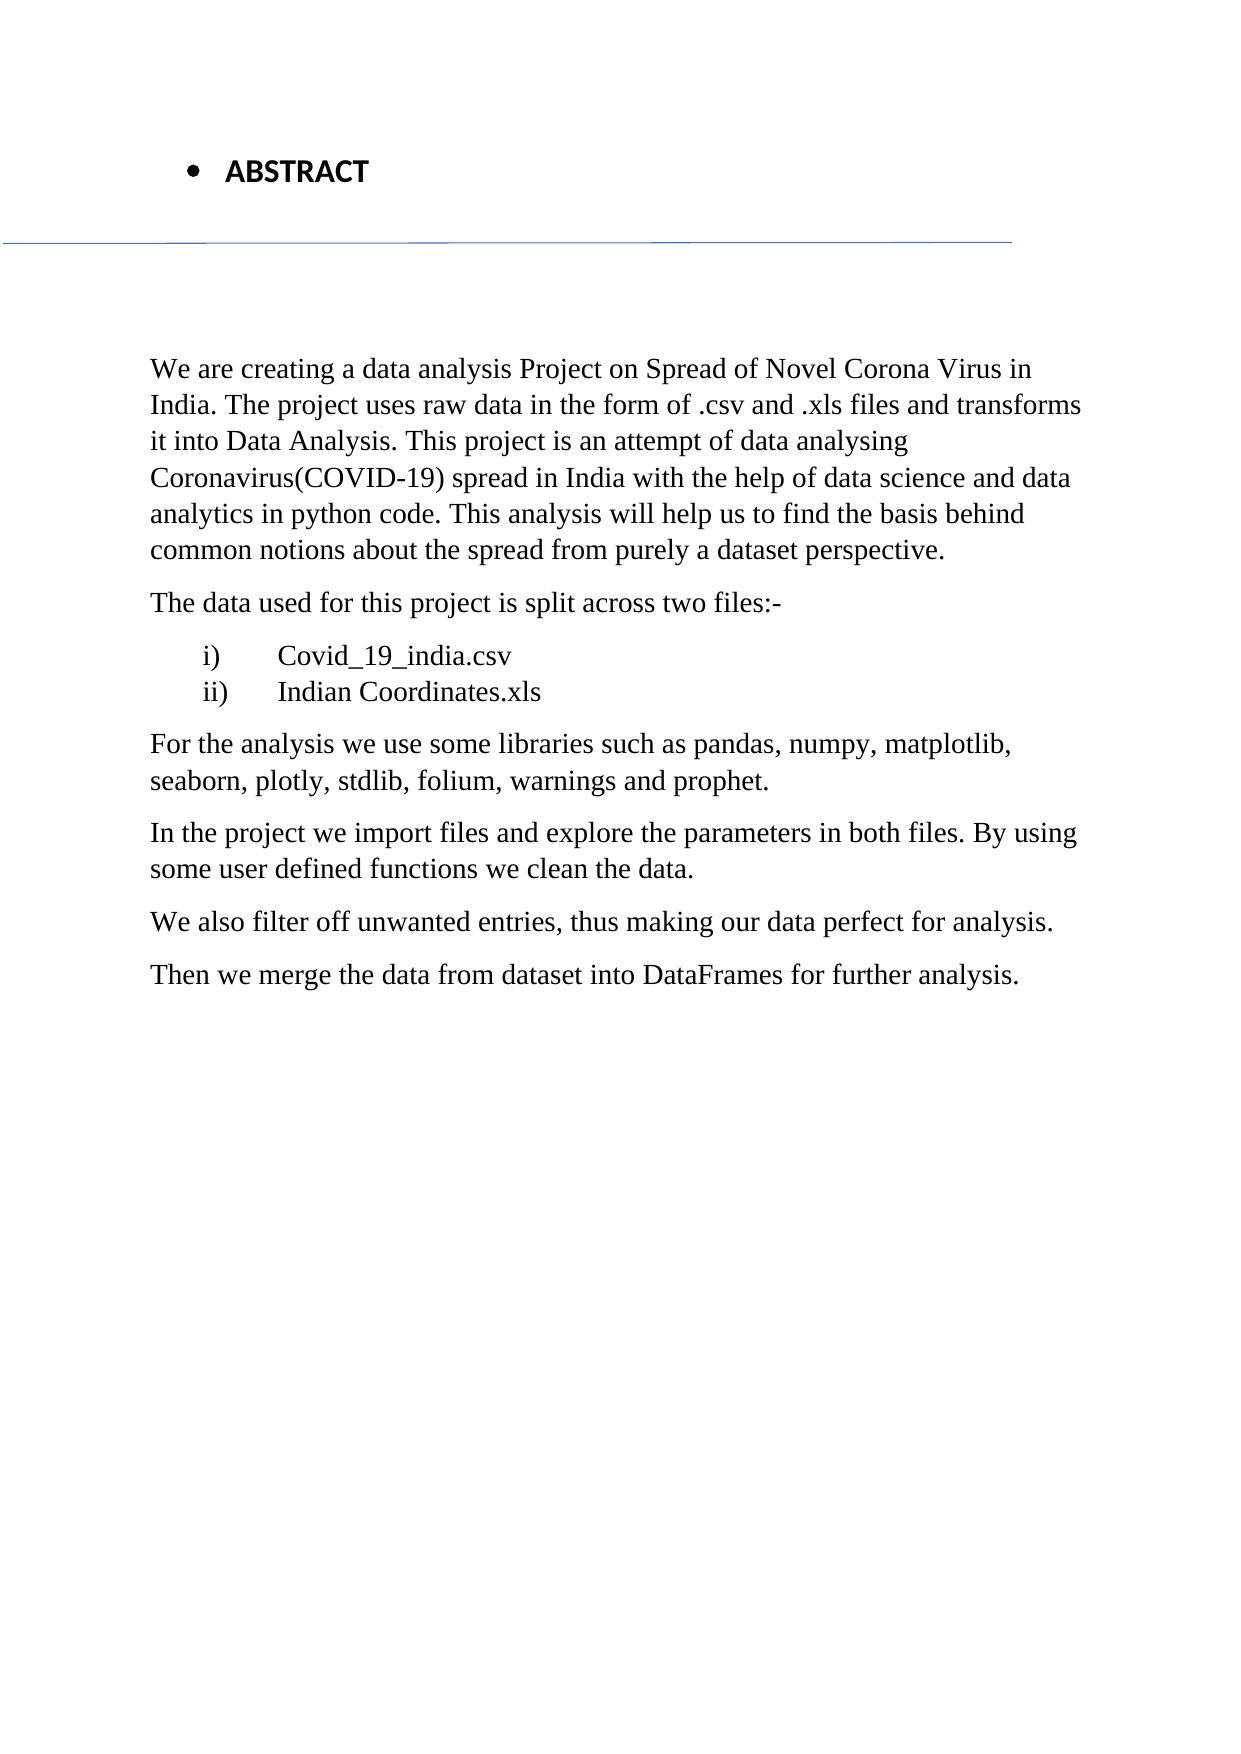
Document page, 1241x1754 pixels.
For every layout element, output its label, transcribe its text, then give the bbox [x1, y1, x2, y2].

list Indian Coordinates.xls [202, 674, 1090, 707]
text The data used for this project is split across two files:- [150, 585, 1090, 618]
text Then we merge the data from dataset into DataFrames for further analysis. [150, 957, 1090, 991]
text We are creating a data analysis Project on Spread of Novel Corona Virus in India. The project uses raw data in the form of .csv and .xls files and transforms it into Data Analysis. This project is an attempt of data analysing Coronavirus(COVID-19) spread in India with the help of data science and data analytics in python code. This analysis will help us to find the basis behind common notions about the spread from purely a dataset perspective. [150, 351, 1090, 566]
text For the analysis we use some libraries such as pandas, numpy, matplotlib, seaborn, plotly, stdlib, folium, warnings and prophet. [150, 727, 1090, 796]
list Covid_19_india.csv [202, 638, 1090, 671]
list ABSTRACT [187, 150, 1090, 191]
text We also filter off unwanted entries, thus making our data perfect for analysis. [150, 904, 1090, 938]
text In the project we import files and explore the parameters in both files. By using some user defined functions we clean the data. [150, 816, 1090, 885]
